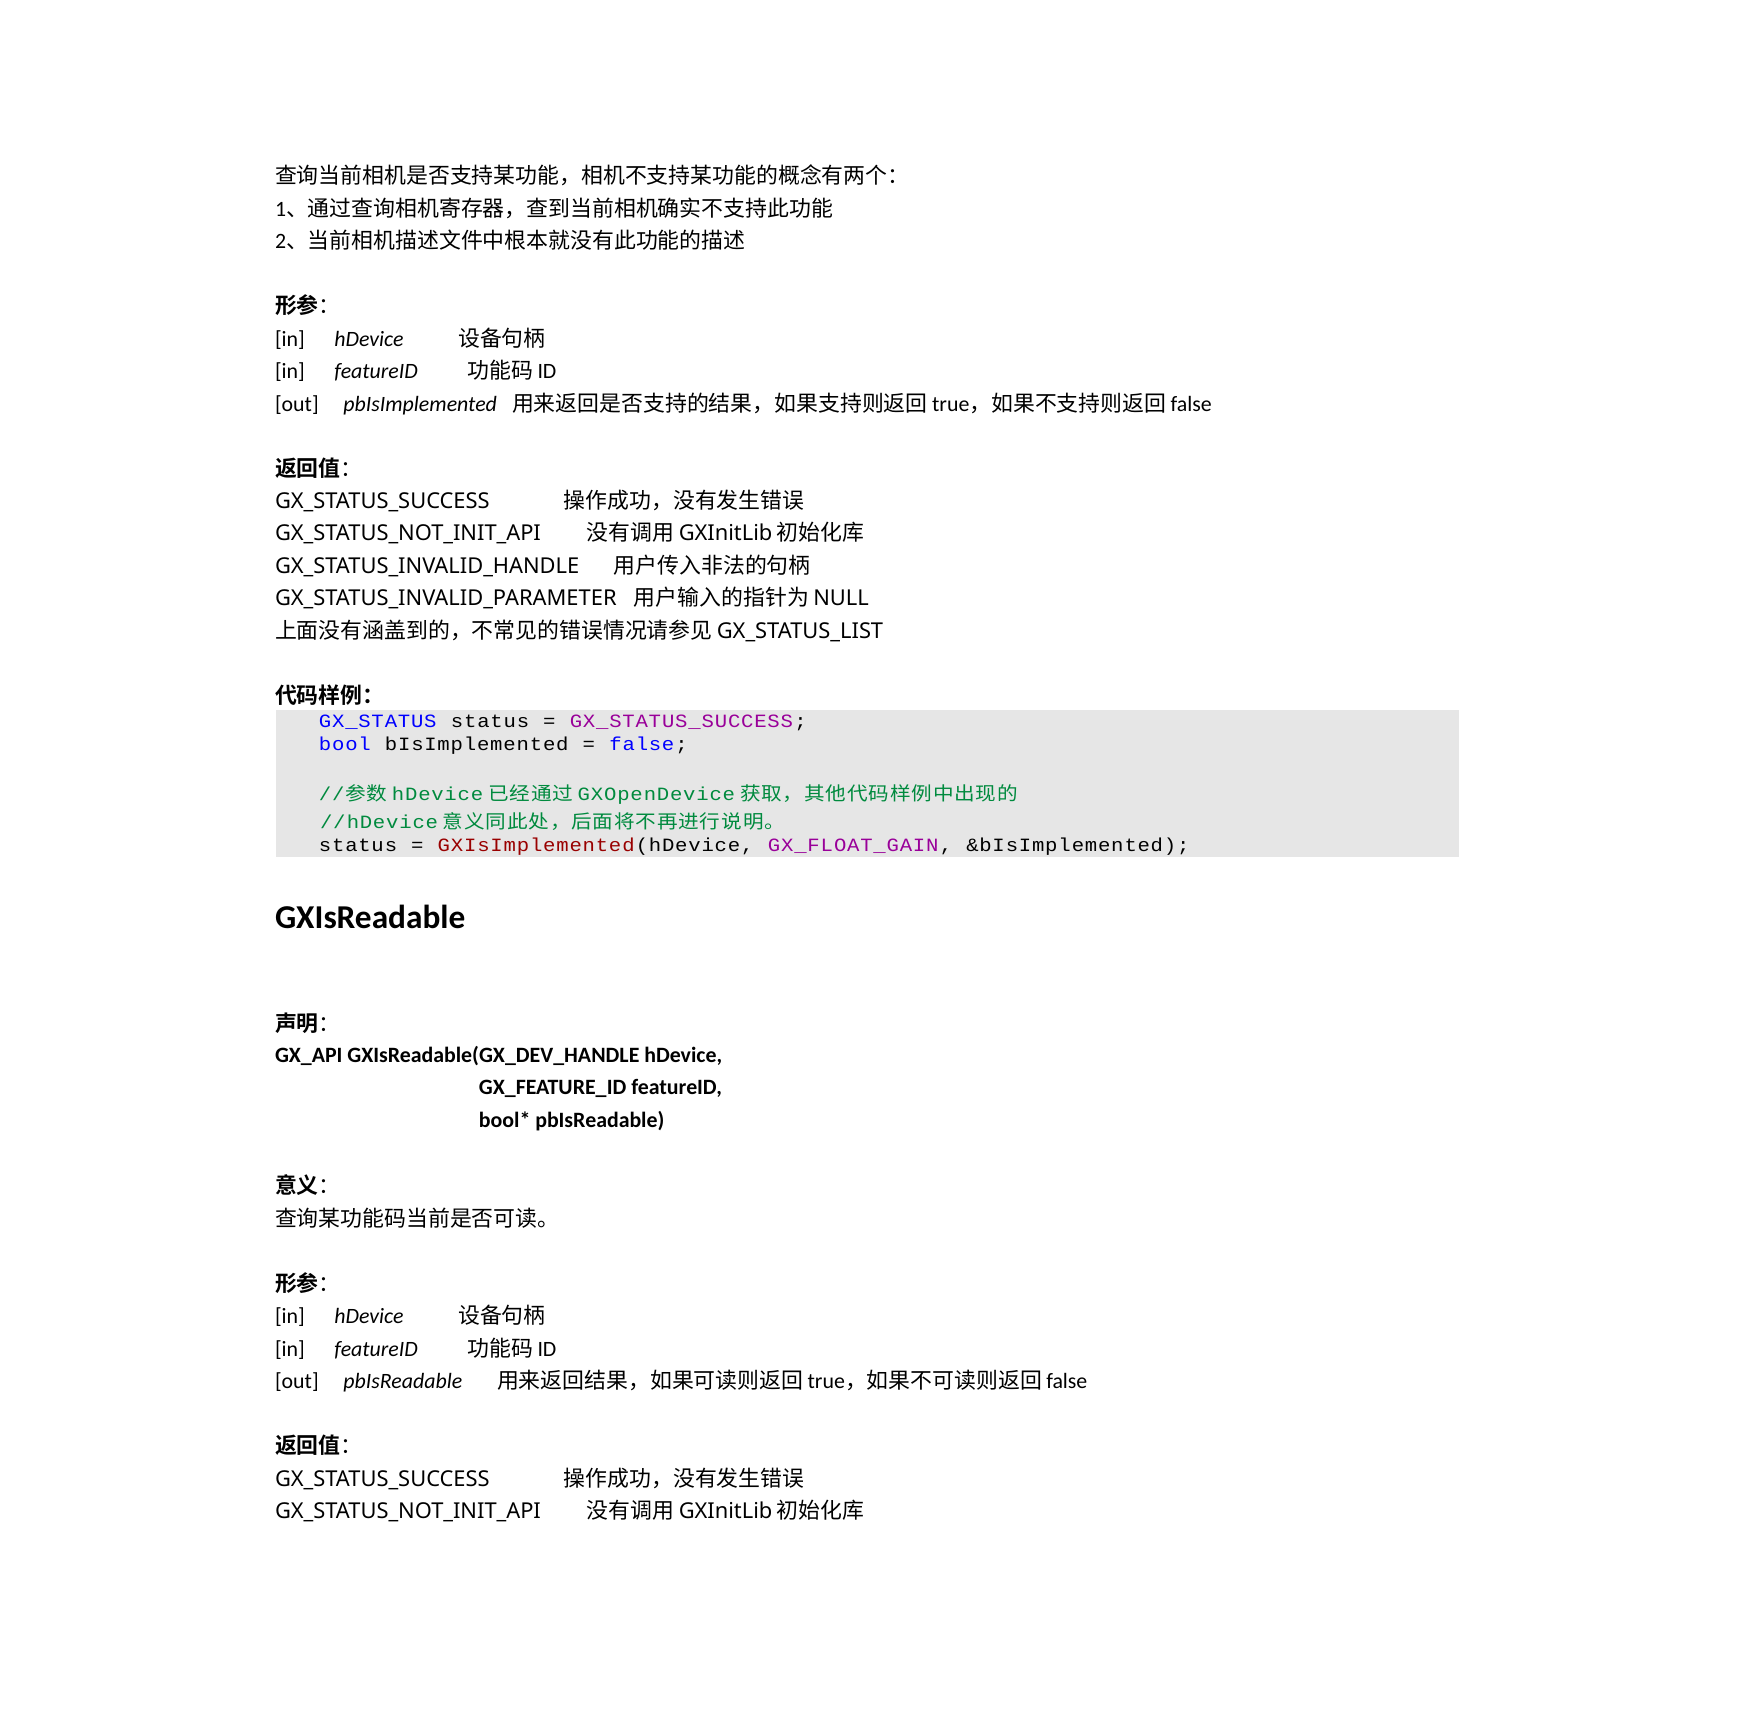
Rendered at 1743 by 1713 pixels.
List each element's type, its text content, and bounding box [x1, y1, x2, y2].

text 1、通过查询相机寄存器，查到当前相机确实不支持此功能 [275, 190, 1459, 223]
text 形参： [275, 1265, 1459, 1298]
text [in] featureID 功能码ID [275, 1330, 1459, 1363]
text bool bIsImplemented = false; [276, 733, 1459, 756]
text status = GXIsImplemented(hDevice, GX_FLOAT_GAIN, &bIsImplemented); [276, 834, 1459, 857]
text 意义： [275, 1168, 1459, 1200]
text 形参： [275, 288, 1459, 320]
text GX_STATUS_SUCCESS 操作成功，没有发生错误 [275, 483, 1459, 515]
text GX_STATUS_NOT_INIT_API 没有调用GXInitLib初始化库 [275, 1493, 1459, 1525]
text GX_STATUS_INVALID_HANDLE 用户传入非法的句柄 [275, 548, 1459, 580]
subtitle GXIsReadable [275, 884, 1459, 949]
text 声明： [275, 1005, 1459, 1038]
text GX_STATUS status = GX_STATUS_SUCCESS; [276, 710, 1459, 733]
text bool* pbIsReadable) [275, 1103, 1459, 1135]
text GX_API GXIsReadable(GX_DEV_HANDLE hDevice, [275, 1038, 1459, 1070]
text 返回值： [275, 1428, 1459, 1460]
text //hDevice意义同此处，后面将不再进行说明。 [276, 806, 1459, 834]
text 查询某功能码当前是否可读。 [275, 1200, 1459, 1233]
text 2、当前相机描述文件中根本就没有此功能的描述 [275, 223, 1459, 255]
text GX_STATUS_NOT_INIT_API 没有调用GXInitLib初始化库 [275, 515, 1459, 548]
text 上面没有涵盖到的，不常见的错误情况请参见GX_STATUS_LIST [275, 613, 1459, 645]
text 代码样例： [275, 678, 1459, 710]
text [in] featureID 功能码ID [275, 353, 1459, 385]
text 返回值： [275, 450, 1459, 483]
text [in] hDevice 设备句柄 [275, 1298, 1459, 1330]
text [out] pbIsImplemented 用来返回是否支持的结果，如果支持则返回true，如果不支持则返回false [275, 385, 1459, 418]
text [out] pbIsReadable 用来返回结果，如果可读则返回true，如果不可读则返回false [275, 1363, 1459, 1395]
text GX_STATUS_INVALID_PARAMETER 用户输入的指针为NULL [275, 580, 1459, 613]
text [in] hDevice 设备句柄 [275, 320, 1459, 353]
text GX_FEATURE_ID featureID, [275, 1070, 1459, 1103]
text //参数hDevice已经通过GXOpenDevice获取，其他代码样例中出现的 [276, 779, 1459, 806]
text 查询当前相机是否支持某功能，相机不支持某功能的概念有两个： [275, 158, 1459, 190]
text GX_STATUS_SUCCESS 操作成功，没有发生错误 [275, 1460, 1459, 1493]
